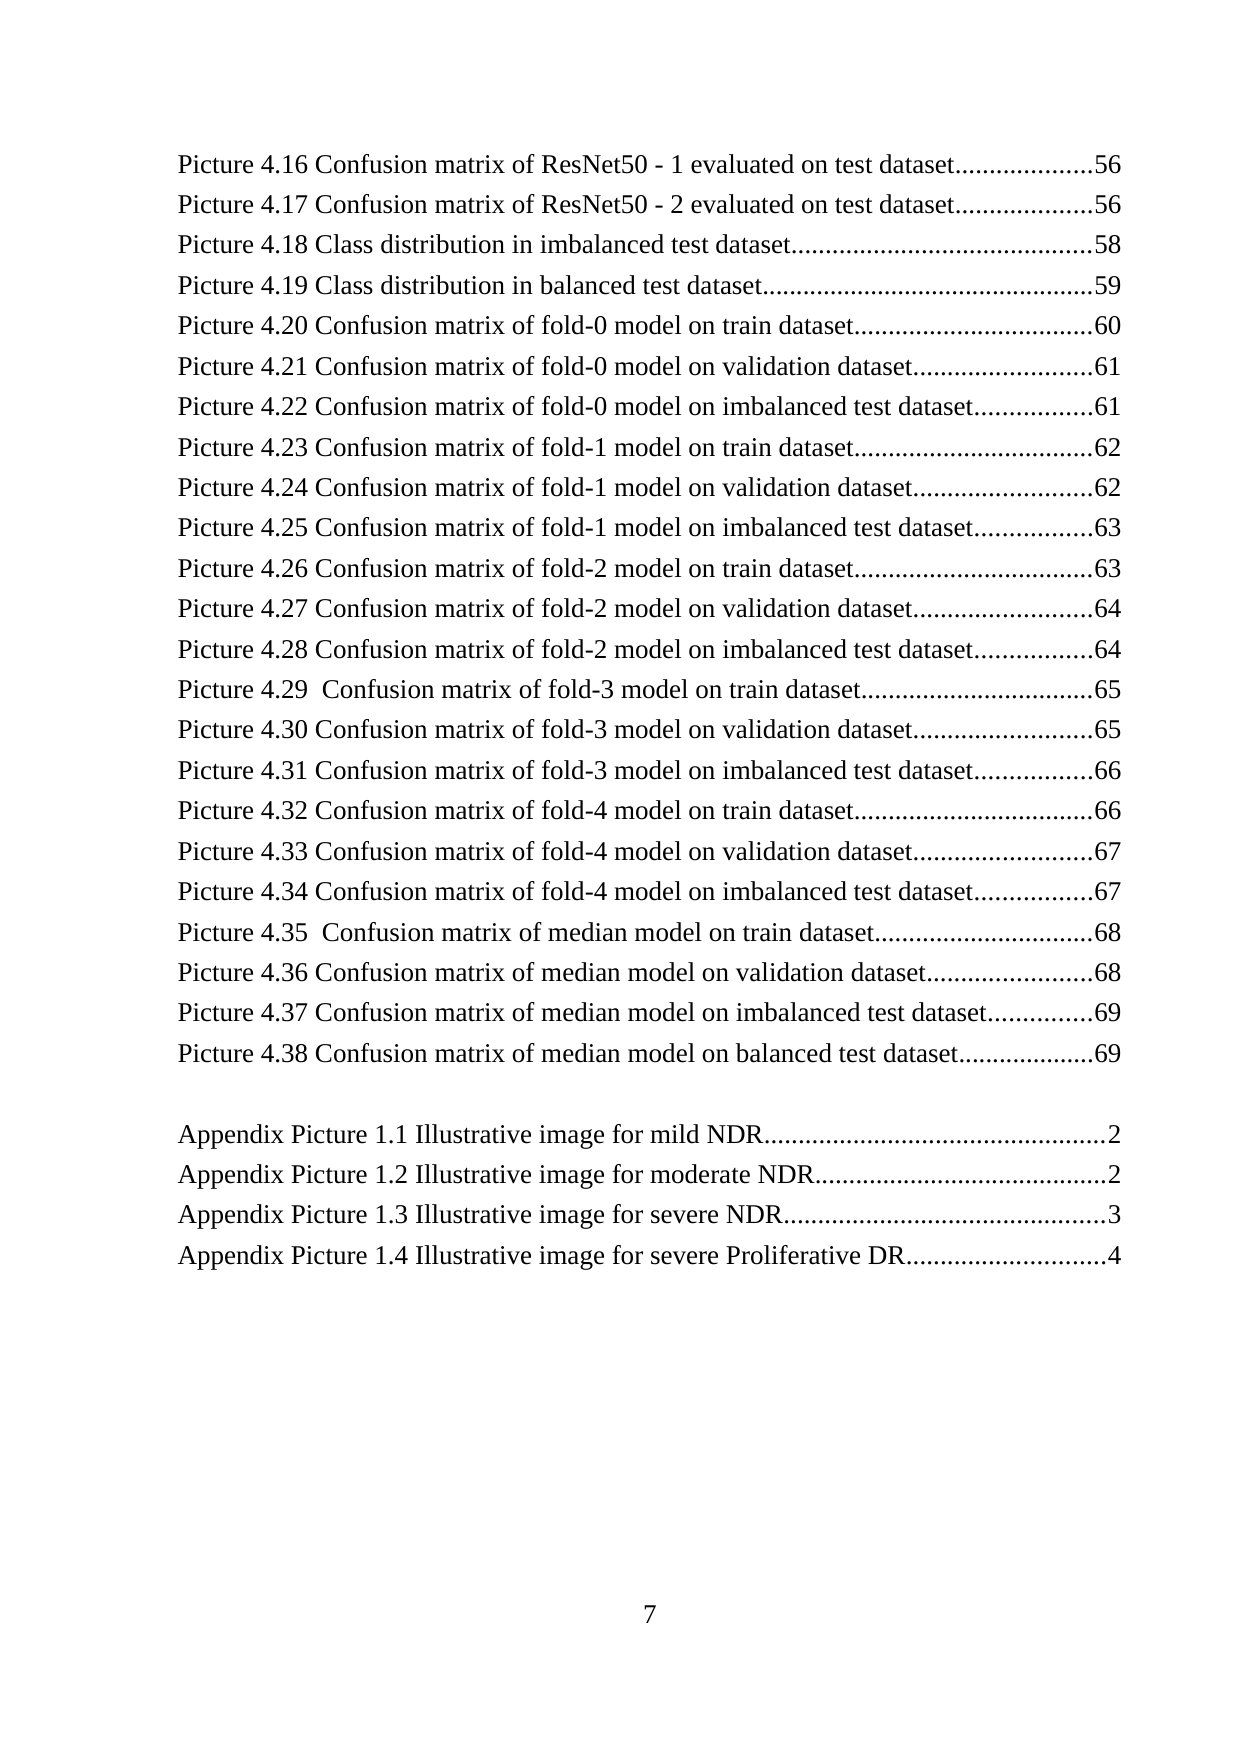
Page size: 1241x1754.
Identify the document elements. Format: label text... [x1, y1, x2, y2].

text Picture 4.17 Confusion matrix of ResNet50 - 2 evaluated on test dataset 56 [177, 188, 1122, 219]
text Picture 4.26 Confusion matrix of fold-2 model on train dataset 63 [177, 552, 1122, 583]
text Picture 4.29 Confusion matrix of fold-3 model on train dataset 65 [177, 673, 1122, 704]
text Appendix Picture 1.2 Illustrative image for moderate NDR 2 [177, 1158, 1122, 1189]
text Picture 4.35 Confusion matrix of median model on train dataset 68 [177, 916, 1122, 947]
text Picture 4.18 Class distribution in imbalanced test dataset 58 [177, 228, 1122, 260]
text Picture 4.37 Confusion matrix of median model on imbalanced test dataset 69 [177, 996, 1122, 1028]
text Picture 4.30 Confusion matrix of fold-3 model on validation dataset 65 [177, 713, 1122, 745]
text Picture 4.22 Confusion matrix of fold-0 model on imbalanced test dataset 61 [177, 390, 1122, 421]
text Picture 4.31 Confusion matrix of fold-3 model on imbalanced test dataset 66 [177, 754, 1122, 785]
text Picture 4.21 Confusion matrix of fold-0 model on validation dataset 61 [177, 350, 1122, 381]
text Picture 4.36 Confusion matrix of median model on validation dataset 68 [177, 956, 1122, 987]
text Picture 4.25 Confusion matrix of fold-1 model on imbalanced test dataset 63 [177, 511, 1122, 543]
text Picture 4.32 Confusion matrix of fold-4 model on train dataset 66 [177, 794, 1122, 826]
text Picture 4.28 Confusion matrix of fold-2 model on imbalanced test dataset 64 [177, 633, 1122, 664]
text Picture 4.34 Confusion matrix of fold-4 model on imbalanced test dataset 67 [177, 875, 1122, 906]
text Picture 4.27 Confusion matrix of fold-2 model on validation dataset 64 [177, 592, 1122, 623]
text Appendix Picture 1.3 Illustrative image for severe NDR 3 [177, 1198, 1122, 1230]
text Appendix Picture 1.4 Illustrative image for severe Proliferative DR 4 [177, 1239, 1122, 1270]
text Picture 4.24 Confusion matrix of fold-1 model on validation dataset 62 [177, 471, 1122, 502]
text Picture 4.23 Confusion matrix of fold-1 model on train dataset 62 [177, 431, 1122, 462]
text Picture 4.38 Confusion matrix of median model on balanced test dataset 69 [177, 1037, 1122, 1068]
text Picture 4.19 Class distribution in balanced test dataset 59 [177, 269, 1122, 300]
text Picture 4.20 Confusion matrix of fold-0 model on train dataset 60 [177, 309, 1122, 341]
text Picture 4.33 Confusion matrix of fold-4 model on validation dataset 67 [177, 835, 1122, 866]
text Appendix Picture 1.1 Illustrative image for mild NDR 2 [177, 1118, 1122, 1149]
text Picture 4.16 Confusion matrix of ResNet50 - 1 evaluated on test dataset 56 [177, 148, 1122, 179]
